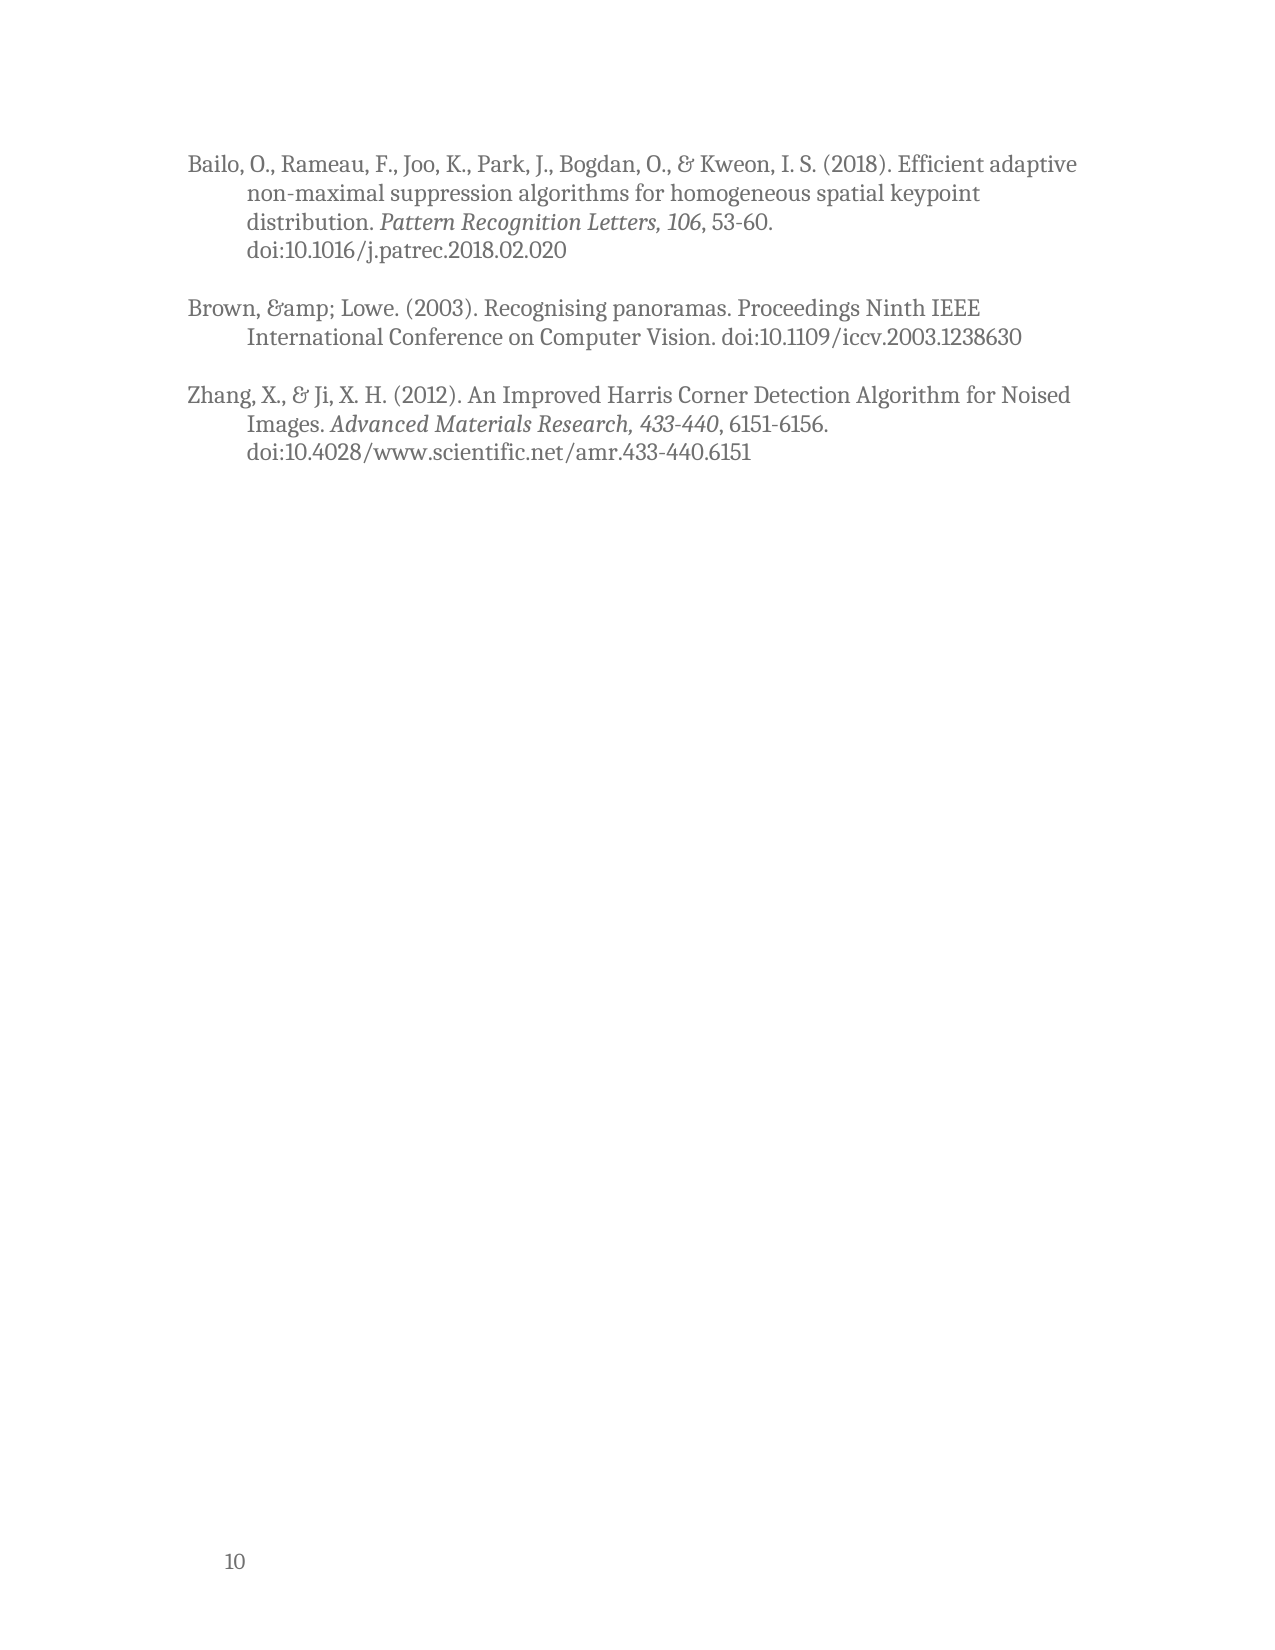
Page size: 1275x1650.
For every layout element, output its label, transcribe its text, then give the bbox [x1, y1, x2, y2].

text Brown, &amp; Lowe. (2003). Recognising panoramas. Proceedings Ninth IEEE International Conference on Computer Vision. doi:10.1109/iccv.2003.1238630 [187, 294, 1087, 352]
text Zhang, X., & Ji, X. H. (2012). An Improved Harris Corner Detection Algorithm for Noised Images. Advanced Materials Research, 433-440, 6151-6156. doi:10.4028/www.scientific.net/amr.433-440.6151 [187, 381, 1087, 467]
text Bailo, O., Rameau, F., Joo, K., Park, J., Bogdan, O., & Kweon, I. S. (2018). Efficient adaptive non-maximal suppression algorithms for homogeneous spatial keypoint distribution. Pattern Recognition Letters, 106, 53-60. doi:10.1016/j.patrec.2018.02.020 [187, 150, 1087, 265]
